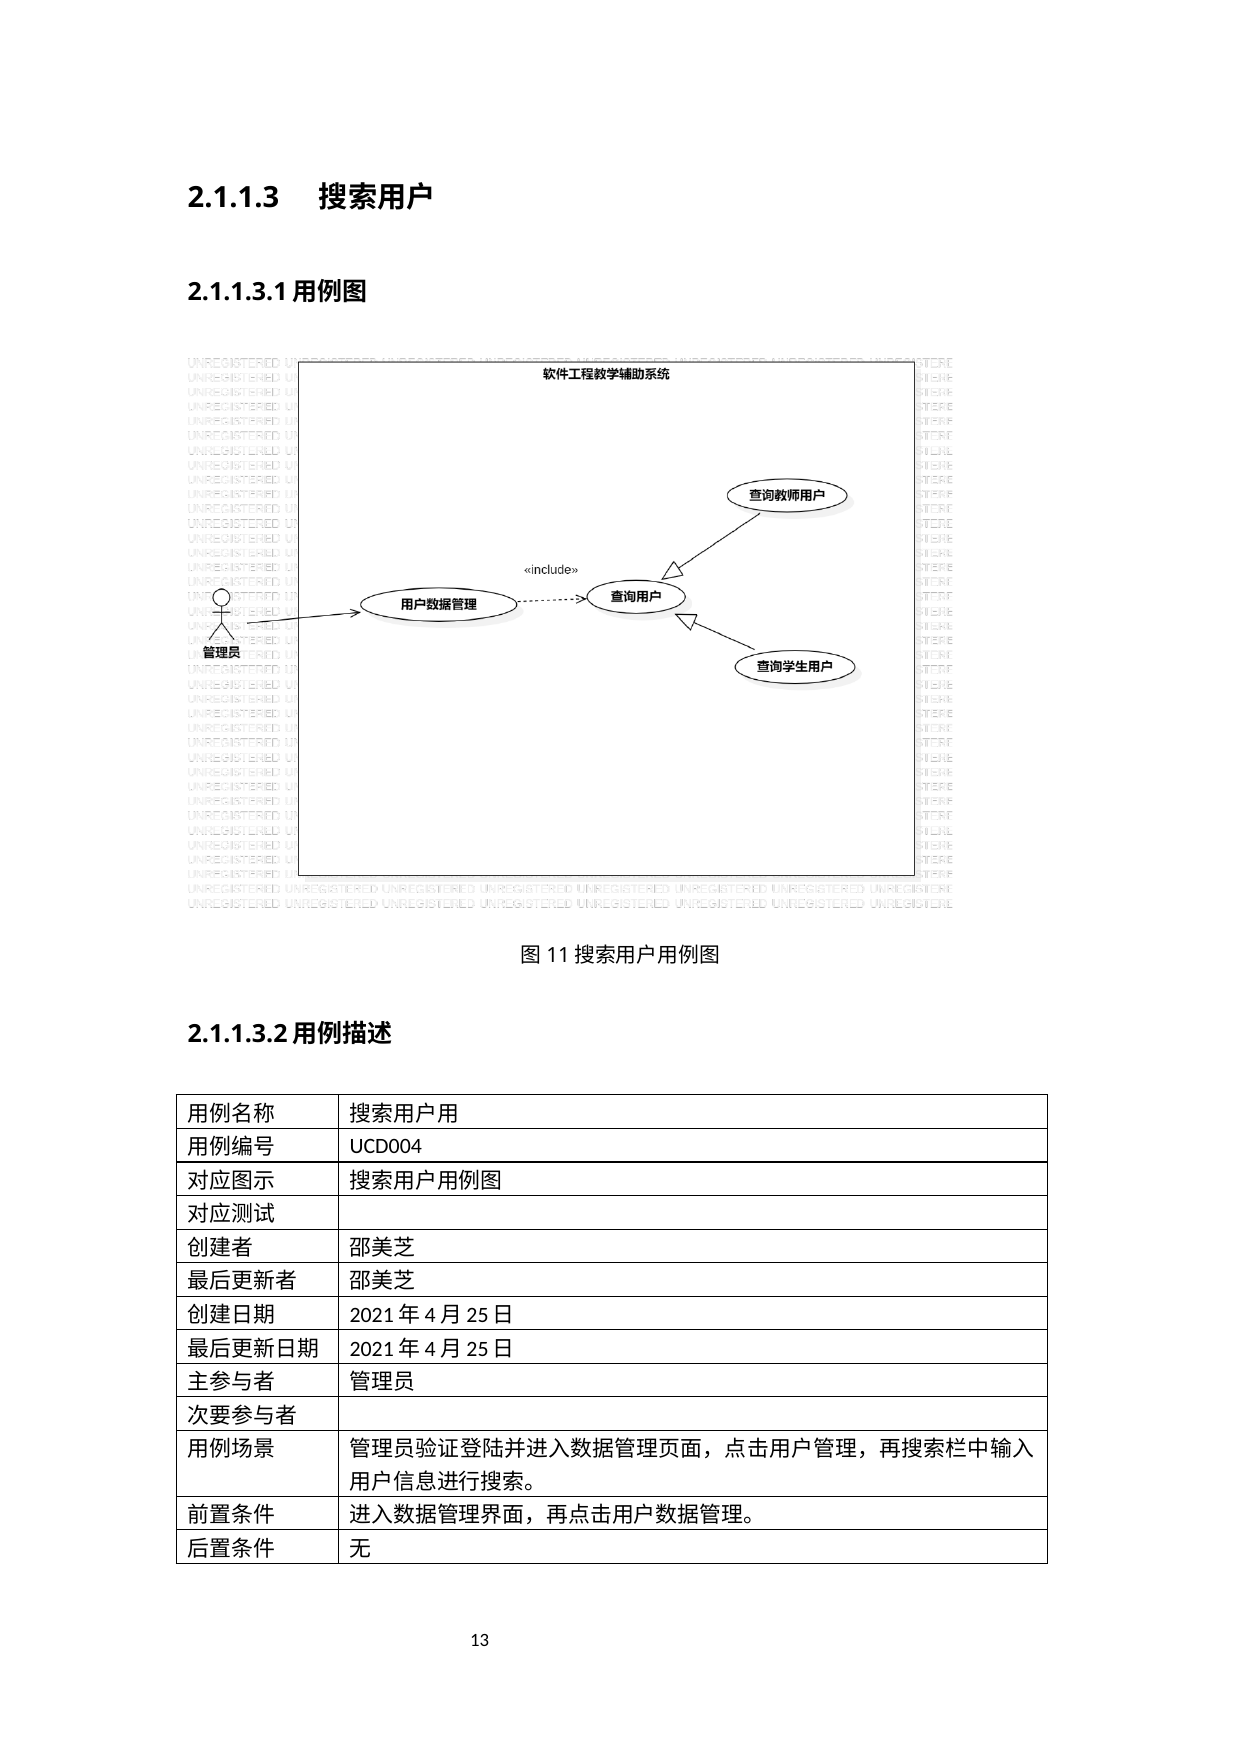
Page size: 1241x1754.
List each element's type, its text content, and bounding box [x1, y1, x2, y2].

table_cell 邵美芝 [339, 1263, 1047, 1296]
table_cell 用例场景 [177, 1431, 338, 1496]
subtitle 用例图 [187, 257, 1053, 322]
table_cell 最后更新日期 [177, 1330, 338, 1363]
table_header 用例名称 [177, 1095, 338, 1128]
table_cell 后置条件 [177, 1530, 338, 1563]
table_cell 无 [339, 1530, 1047, 1563]
table_cell 创建者 [177, 1230, 338, 1262]
subtitle 用例描述 [187, 999, 1053, 1064]
picture [187, 352, 953, 914]
text 图 11搜索用户用例图 [187, 937, 1053, 970]
table_cell 搜索用户用例图 [339, 1163, 1047, 1195]
table_cell 2021年4月25日 [339, 1297, 1047, 1329]
table_cell [339, 1196, 1047, 1228]
table_header 搜索用户用 [339, 1095, 1047, 1128]
table_cell 2021年4月25日 [339, 1330, 1047, 1363]
table_cell 创建日期 [177, 1297, 338, 1329]
subtitle 搜索用户 [187, 162, 1053, 227]
table_cell 管理员验证登陆并进入数据管理页面，点击用户管理，再搜索栏中输入用户信息进行搜索。 [339, 1431, 1047, 1496]
table_cell 邵美芝 [339, 1230, 1047, 1262]
table_cell 次要参与者 [177, 1397, 338, 1430]
table_cell 管理员 [339, 1364, 1047, 1396]
table_cell 用例编号 [177, 1129, 338, 1161]
table_cell [339, 1397, 1047, 1430]
table_cell 对应测试 [177, 1196, 338, 1228]
table_cell UCD004 [339, 1129, 1047, 1161]
table_cell 最后更新者 [177, 1263, 338, 1296]
table_cell 前置条件 [177, 1497, 338, 1529]
table_cell 对应图示 [177, 1163, 338, 1195]
table_cell 主参与者 [177, 1364, 338, 1396]
table_cell 进入数据管理界面，再点击用户数据管理。 [339, 1497, 1047, 1529]
